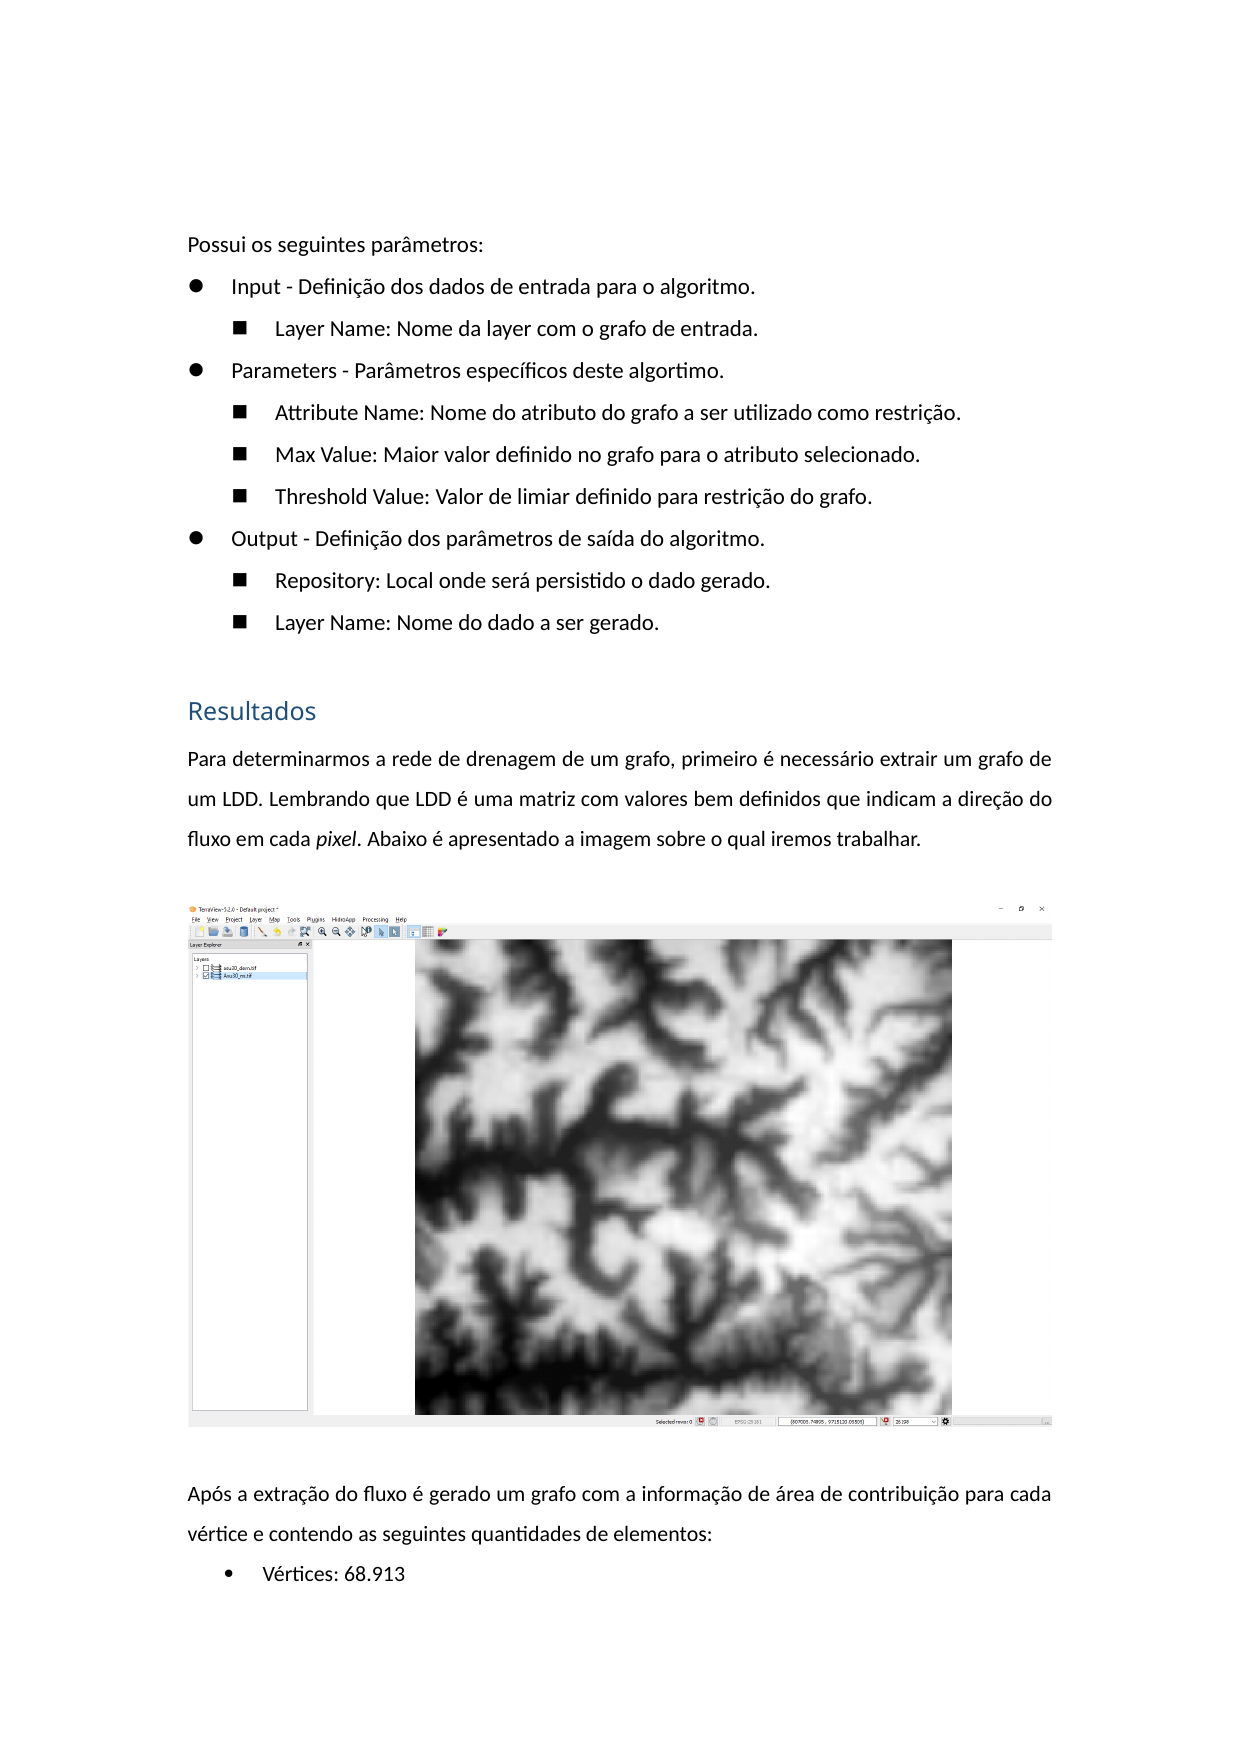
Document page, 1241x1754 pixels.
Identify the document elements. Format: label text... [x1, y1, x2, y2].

list Repository: Local onde será persistido o dado gerado. [231, 566, 1053, 594]
list Parameters - Parâmetros específicos deste algortimo. [187, 356, 1053, 384]
text Após a extração do fluxo é gerado um grafo com a informação de área de contribuição para cada vértice e contendo as seguintes quantidades de elementos: [187, 1480, 1053, 1547]
picture [188, 905, 1053, 1427]
list Layer Name: Nome do dado a ser gerado. [231, 608, 1053, 636]
list Output - Definição dos parâmetros de saída do algoritmo. [187, 524, 1053, 552]
subtitle Resultados [187, 694, 1053, 728]
list Vértices: 68.913 [225, 1560, 1053, 1587]
list Attribute Name: Nome do atributo do grafo a ser utilizado como restrição. [231, 398, 1053, 426]
text Possui os seguintes parâmetros: [187, 230, 1053, 258]
list Max Value: Maior valor definido no grafo para o atributo selecionado. [231, 440, 1053, 468]
text Para determinarmos a rede de drenagem de um grafo, primeiro é necessário extrair um grafo de um LDD. Lembrando que LDD é uma matriz com valores bem definidos que indicam a direção do fluxo em cada pixel. Abaixo é apresentado a imagem sobre o qual iremos trabalhar. [187, 745, 1053, 852]
list Layer Name: Nome da layer com o grafo de entrada. [231, 314, 1053, 342]
list Input - Definição dos dados de entrada para o algoritmo. [187, 272, 1053, 300]
list Threshold Value: Valor de limiar definido para restrição do grafo. [231, 482, 1053, 510]
